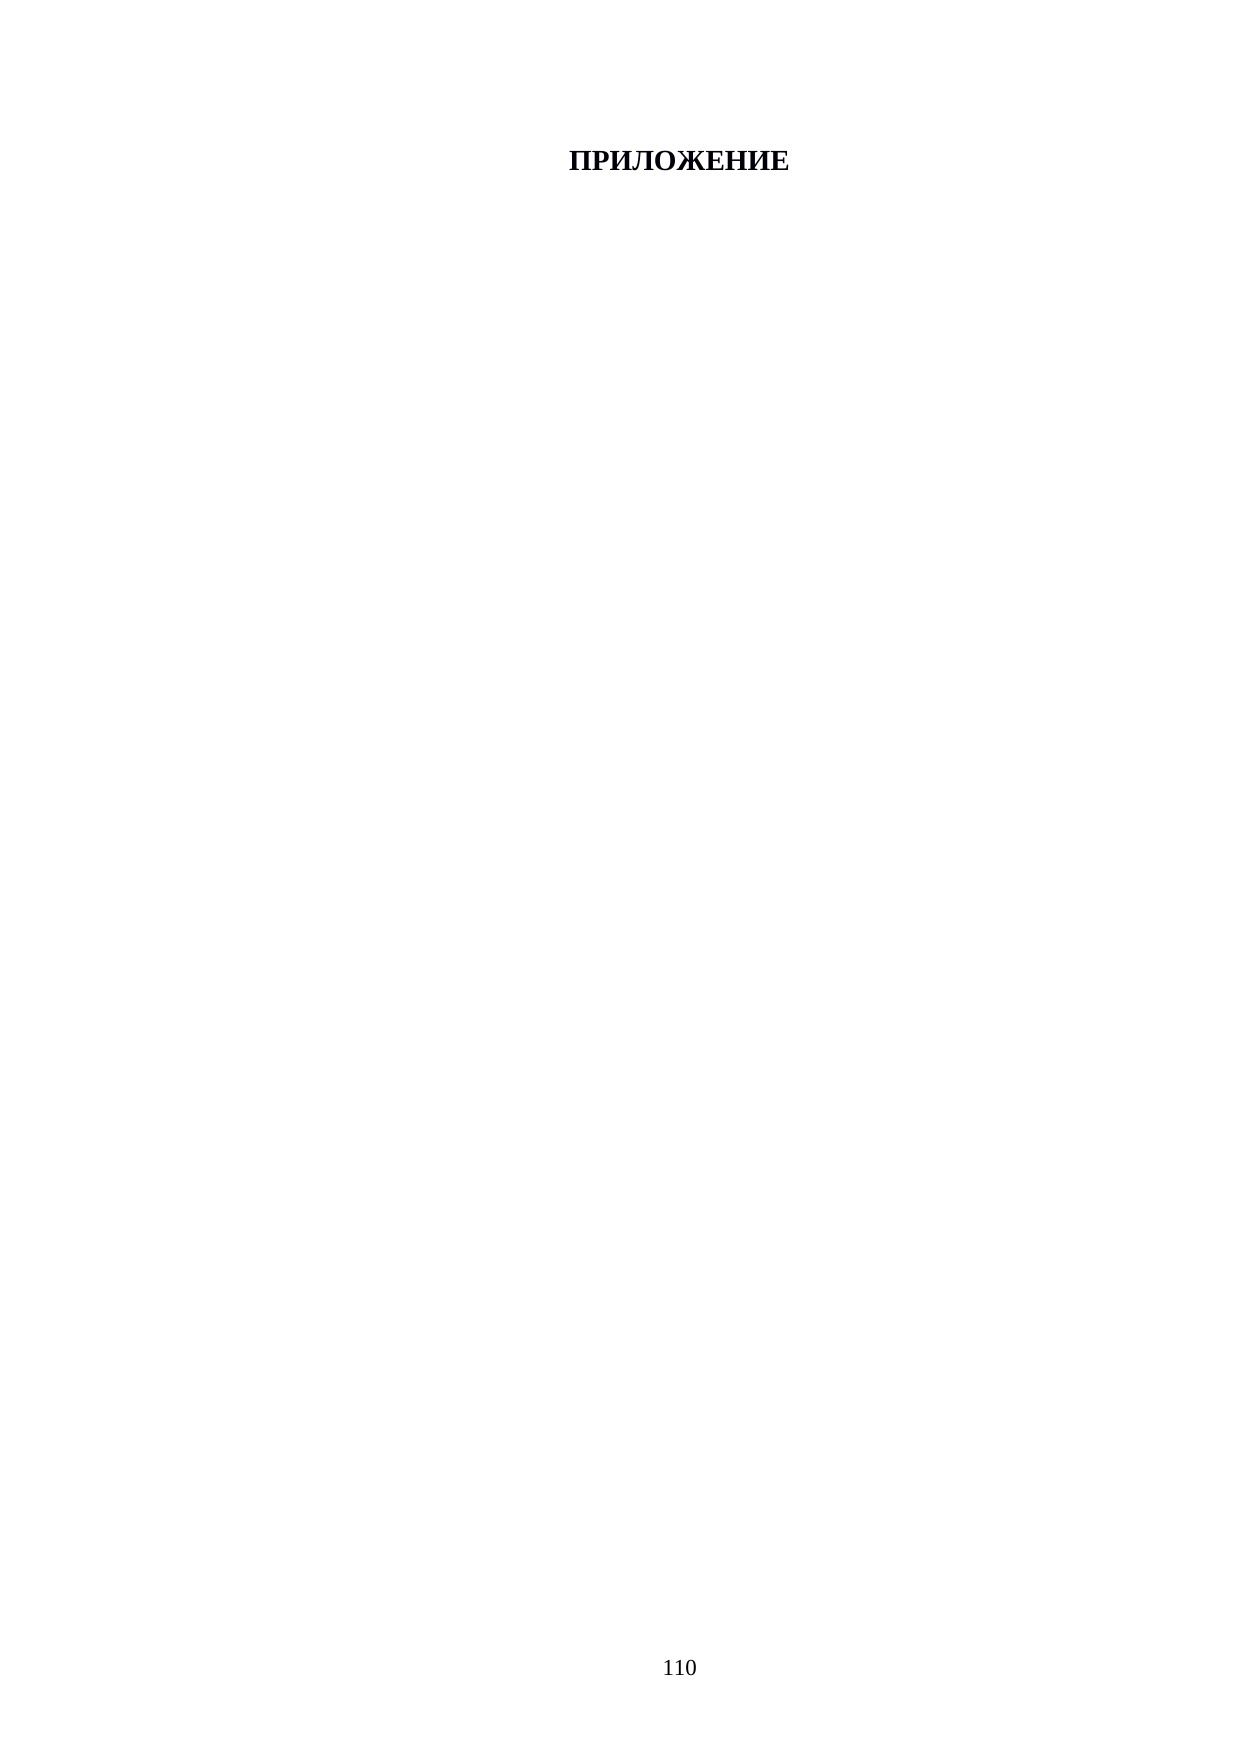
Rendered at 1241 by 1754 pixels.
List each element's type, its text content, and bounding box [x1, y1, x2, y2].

text ПРИЛОЖЕНИЕ [177, 143, 1182, 177]
